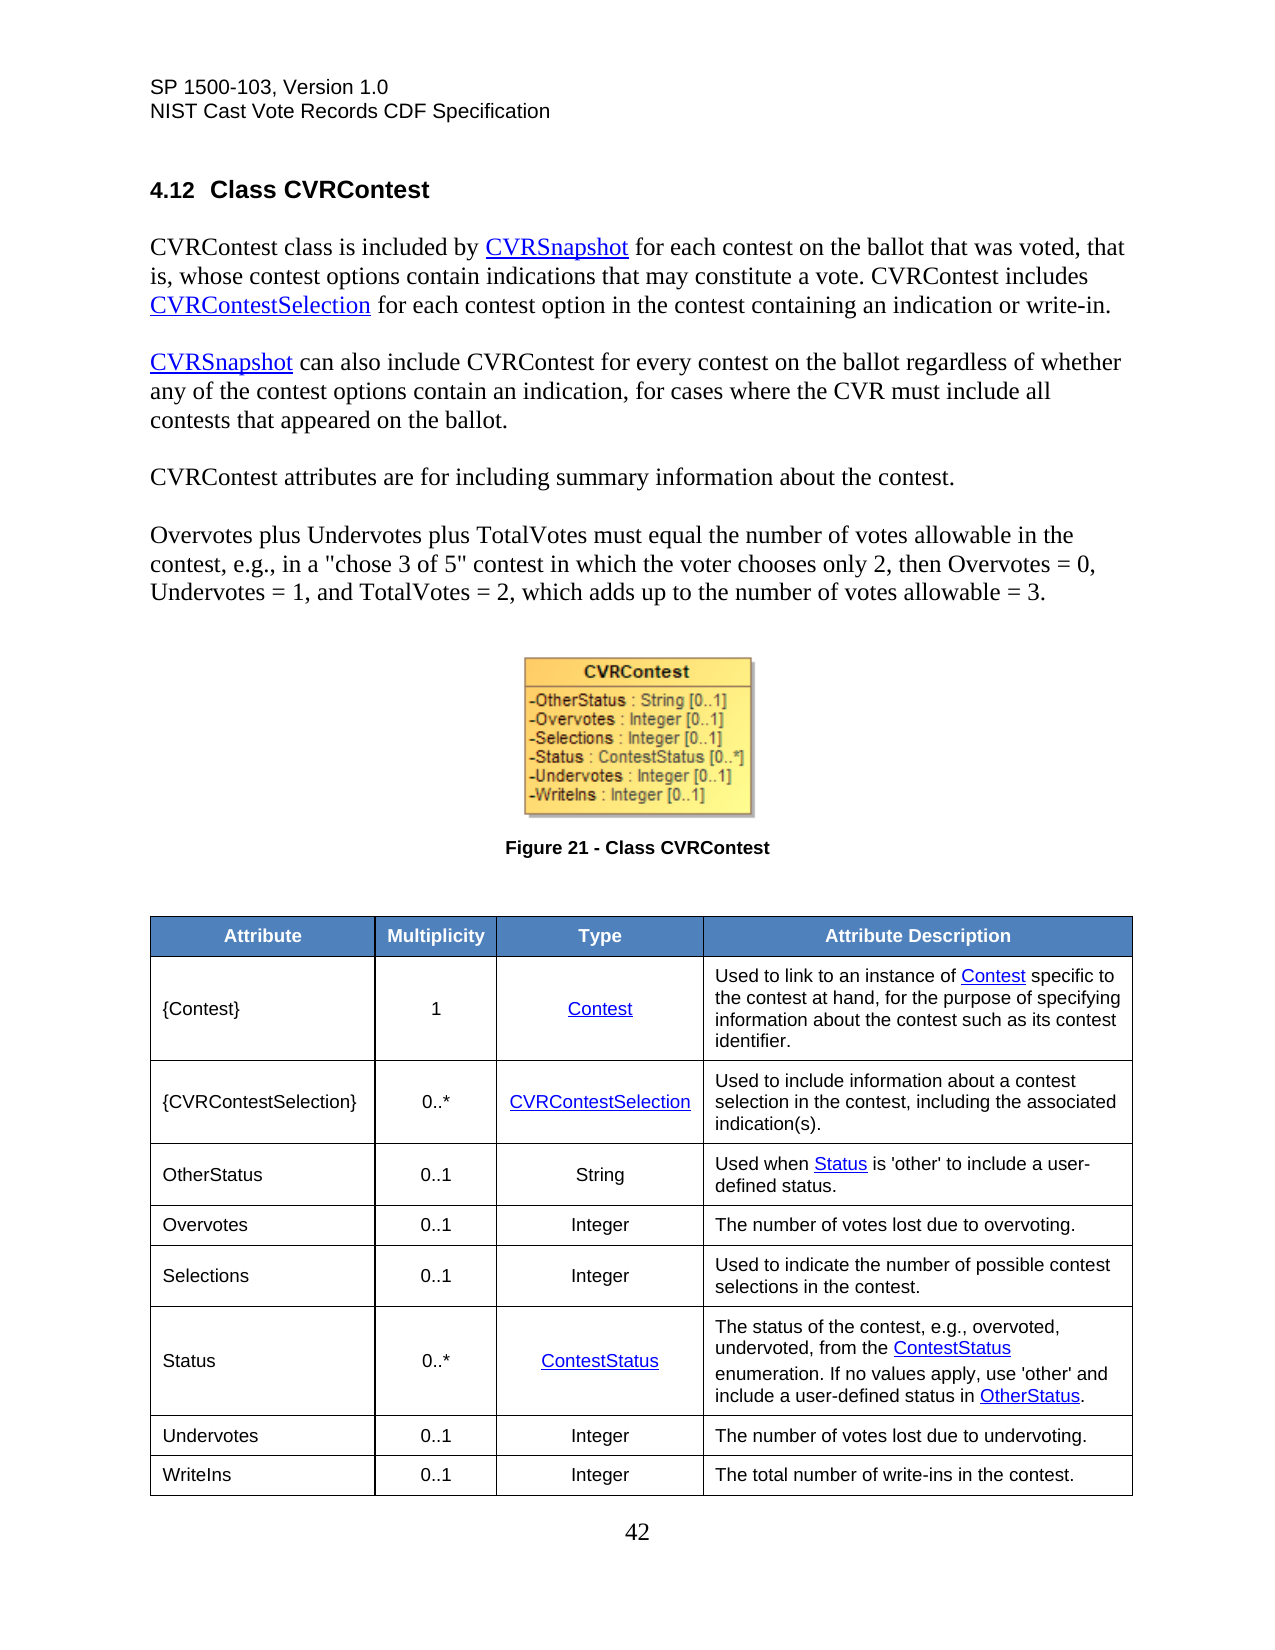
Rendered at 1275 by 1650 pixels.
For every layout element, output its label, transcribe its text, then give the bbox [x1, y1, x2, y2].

table_cell Selections [151, 1246, 374, 1306]
table_cell Contest [497, 957, 703, 1060]
text CVRContest class is included by CVRSnapshot for each contest on the ballot that was voted, that is, whose contest options contain indications that may constitute a vote. CVRContest includes CVRContestSelection for each contest option in the contest containing an indication or write-in. [150, 232, 1125, 319]
table_cell Used to link to an instance of Contest specific to the contest at hand, for the purpose of specifying information about the contest such as its contest identifier. [704, 957, 1132, 1060]
table_cell {CVRContestSelection} [151, 1061, 374, 1143]
table_cell The total number of write-ins in the contest. [704, 1456, 1132, 1494]
table_cell 1 [376, 957, 496, 1060]
table_cell Used when Status is 'other' to include a user-defined status. [704, 1144, 1132, 1204]
table_cell Undervotes [151, 1416, 374, 1454]
table_cell Integer [497, 1416, 703, 1454]
table_cell Overvotes [151, 1206, 374, 1244]
table_cell CVRContestSelection [497, 1061, 703, 1143]
table_cell 0..1 [376, 1206, 496, 1244]
table_cell The status of the contest, e.g., overvoted, undervoted, from the ContestStatus enumeration. If no values apply, use 'other' and include a user-defined status in OtherStatus. [704, 1307, 1132, 1415]
table_header Multiplicity [376, 917, 496, 956]
table_cell OtherStatus [151, 1144, 374, 1204]
table_cell ContestStatus [497, 1307, 703, 1415]
table_cell WriteIns [151, 1456, 374, 1494]
table_cell Status [151, 1307, 374, 1415]
text CVRContest attributes are for including summary information about the contest. [150, 462, 1125, 491]
table_cell 0..* [376, 1307, 496, 1415]
table_cell 0..* [376, 1061, 496, 1143]
table_cell {Contest} [151, 957, 374, 1060]
table_cell Used to indicate the number of possible contest selections in the contest. [704, 1246, 1132, 1306]
table_cell Integer [497, 1246, 703, 1306]
table_cell Used to include information about a contest selection in the contest, including the associated indication(s). [704, 1061, 1132, 1143]
table_cell String [497, 1144, 703, 1204]
table_cell 0..1 [376, 1416, 496, 1454]
table_cell 0..1 [376, 1144, 496, 1204]
text CVRSnapshot can also include CVRContest for every contest on the ballot regardless of whether any of the contest options contain an indication, for cases where the CVR must include all contests that appeared on the ballot. [150, 347, 1125, 434]
table_cell Integer [497, 1456, 703, 1494]
text Overvotes plus Undervotes plus TotalVotes must equal the number of votes allowable in the contest, e.g., in a "chose 3 of 5" contest in which the voter chooses only 2, then Overvotes = 0, Undervotes = 1, and TotalVotes = 2, which adds up to the number of votes allowable = 3. [150, 520, 1125, 606]
table_header Attribute Description [704, 917, 1132, 956]
table_cell The number of votes lost due to undervoting. [704, 1416, 1132, 1454]
table_cell The number of votes lost due to overvoting. [704, 1206, 1132, 1244]
table_cell 0..1 [376, 1246, 496, 1306]
table_header Type [497, 917, 703, 956]
table_cell Integer [497, 1206, 703, 1244]
table_cell 0..1 [376, 1456, 496, 1494]
text Figure 21 - Class CVRContest [150, 837, 1125, 858]
picture [501, 635, 774, 837]
table_header Attribute [151, 917, 374, 956]
subtitle Class CVRContest [150, 175, 1125, 204]
